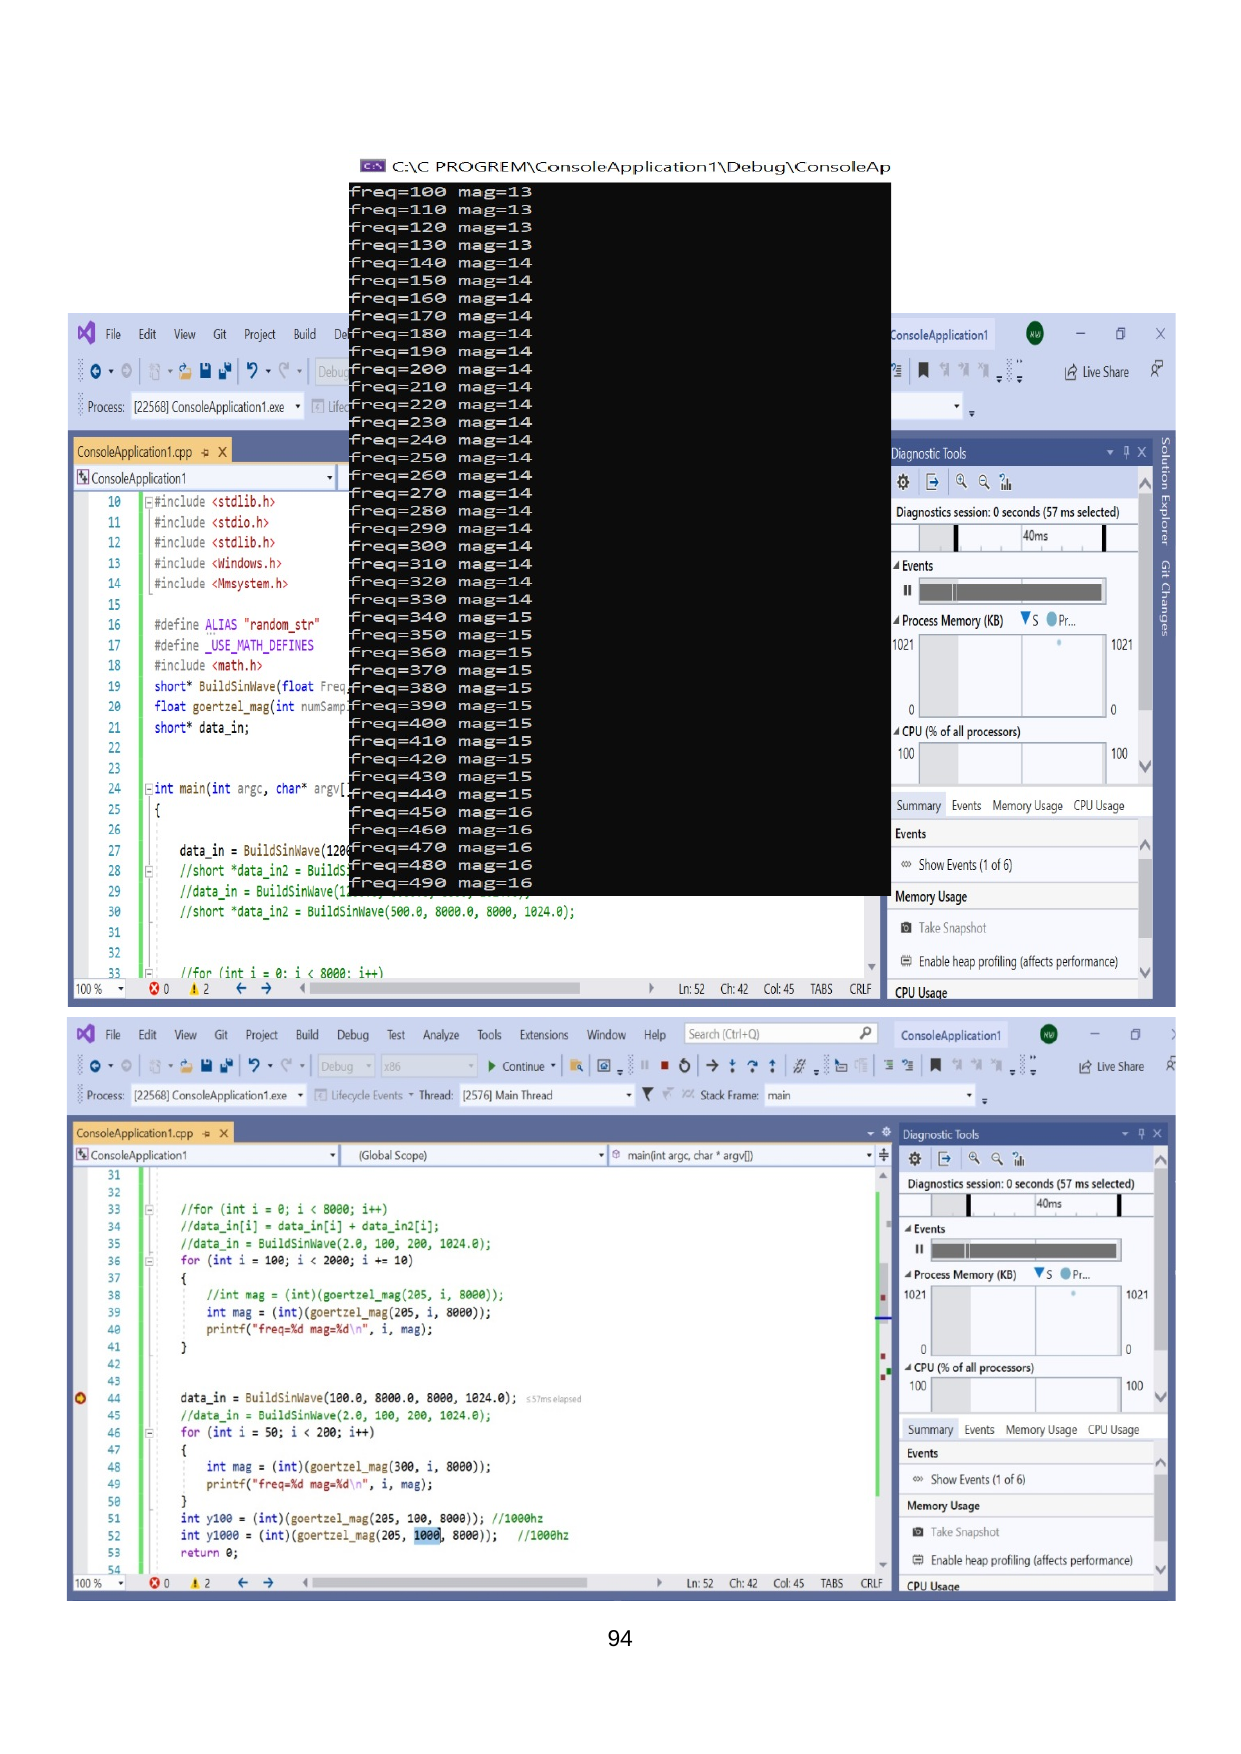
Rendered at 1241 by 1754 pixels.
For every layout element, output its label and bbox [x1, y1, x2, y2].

picture [67, 150, 1176, 1007]
picture [66, 1017, 1176, 1601]
